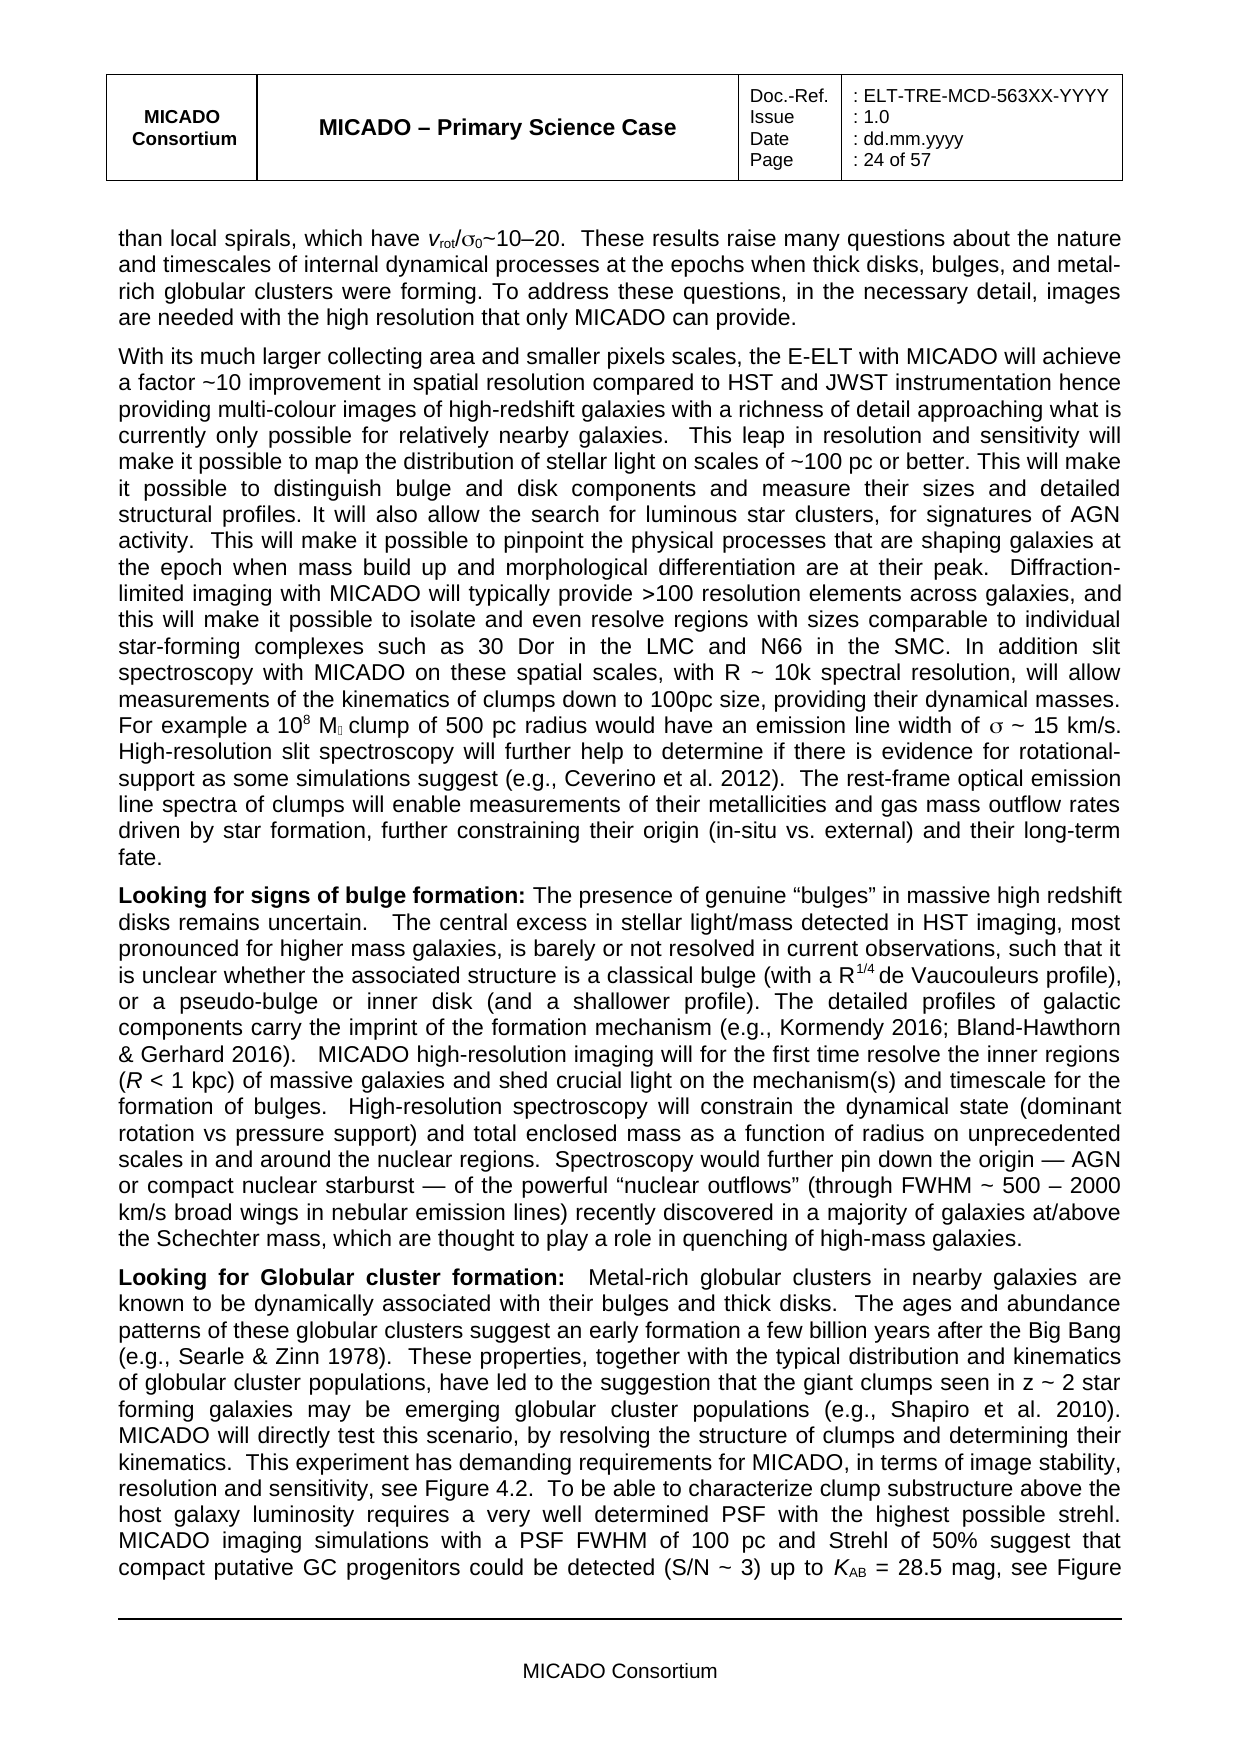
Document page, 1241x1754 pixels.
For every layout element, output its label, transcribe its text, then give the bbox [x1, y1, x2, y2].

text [118, 1264, 1122, 1580]
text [118, 225, 1122, 330]
text Looking for signs of bulge formation: The presence of genuine “bulges” in massive high redshift disks remains uncertain. The central excess in stellar light/mass detected in HST imaging, most pronounced for higher mass galaxies, is barely or not resolved in current observations, such that it is unclear whether the associated structure is a classical bulge (with a R1/4 de Vaucouleurs profile), or a pseudo-bulge or inner disk (and a shallower profile). The detailed profiles of galactic components carry the imprint of the formation mechanism (e.g., Kormendy 2016; Bland-Hawthorn & Gerhard 2016). MICADO high-resolution imaging will for the first time resolve the inner regions (R < 1 kpc) of massive galaxies and shed crucial light on the mechanism(s) and timescale for the formation of bulges. High-resolution spectroscopy will constrain the dynamical state (dominant rotation vs pressure support) and total enclosed mass as a function of radius on unprecedented scales in and around the nuclear regions. Spectroscopy would further pin down the origin ― AGN or compact nuclear starburst ― of the powerful “nuclear outflows” (through FWHM ~ 500 – 2000 km/s broad wings in nebular emission lines) recently discovered in a majority of galaxies at/above the Schechter mass, which are thought to play a role in quenching of high-mass galaxies. [118, 882, 1122, 1251]
text With its much larger collecting area and smaller pixels scales, the E-ELT with MICADO will achieve a factor ~10 improvement in spatial resolution compared to HST and JWST instrumentation hence providing multi-colour images of high-redshift galaxies with a richness of detail approaching what is currently only possible for relatively nearby galaxies. This leap in resolution and sensitivity will make it possible to map the distribution of stellar light on scales of ~100 pc or better. This will make it possible to distinguish bulge and disk components and measure their sizes and detailed structural profiles. It will also allow the search for luminous star clusters, for signatures of AGN activity. This will make it possible to pinpoint the physical processes that are shaping galaxies at the epoch when mass build up and morphological differentiation are at their peak. Diffraction-limited imaging with MICADO will typically provide 100 resolution elements across galaxies, and this will make it possible to isolate and even resolve regions with sizes comparable to individual star-forming complexes such as 30 Dor in the LMC and N66 in the SMC. In addition slit spectroscopy with MICADO on these spatial scales, with R ~ 10k spectral resolution, will allow measurements of the kinematics of clumps down to 100pc size, providing their dynamical masses. For example a 108 M clump of 500 pc radius would have an emission line width of ~ 15 km/s. High-resolution slit spectroscopy will further help to determine if there is evidence for rotational-support as some simulations suggest (e.g., Ceverino et al. 2012). The rest-frame optical emission line spectra of clumps will enable measurements of their metallicities and gas mass outflow rates driven by star formation, further constraining their origin (in-situ vs. external) and their long-term fate. [118, 343, 1122, 870]
